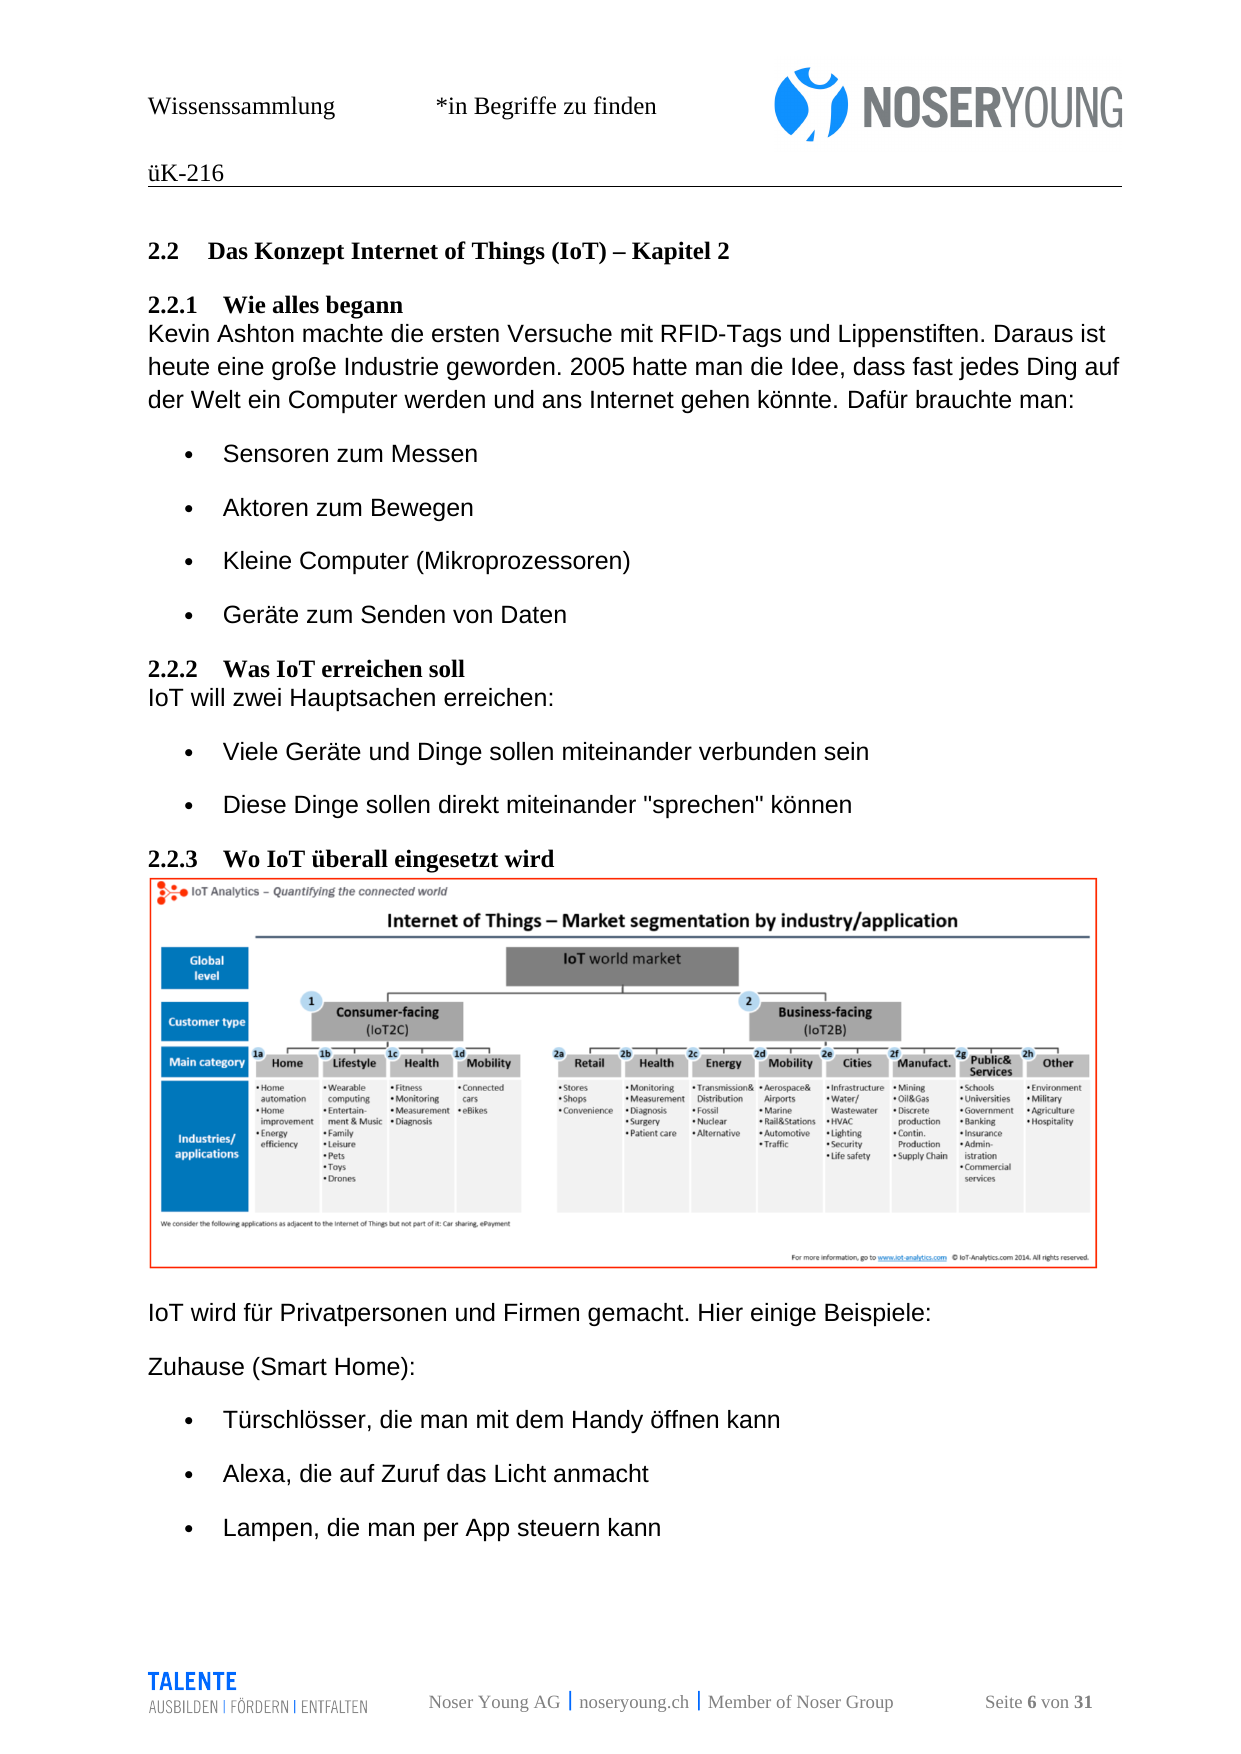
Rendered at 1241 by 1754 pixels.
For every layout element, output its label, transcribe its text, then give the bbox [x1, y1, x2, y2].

subtitle Wo IoT überall eingesetzt wird [148, 844, 1122, 873]
list Kleine Computer (Mikroprozessoren) [185, 546, 1122, 575]
text IoT wird für Privatpersonen und Firmen gemacht. Hier einige Beispiele: [148, 1298, 1122, 1326]
list Geräte zum Senden von Daten [185, 600, 1122, 629]
text Zuhause (Smart Home): [148, 1351, 1122, 1380]
picture [147, 1668, 368, 1717]
list Sensoren zum Messen [185, 439, 1122, 467]
text Kevin Ashton machte die ersten Versuche mit RFID-Tags und Lippenstiften. Daraus ist heute eine große Industrie geworden. 2005 hatte man die Idee, dass fast jedes Ding auf der Welt ein Computer werden und ans Internet gehen könnte. Dafür brauchte man: [148, 319, 1122, 413]
picture [774, 56, 1123, 152]
list Viele Geräte und Dinge sollen miteinander verbunden sein [185, 737, 1122, 765]
text IoT will zwei Hauptsachen erreichen: [148, 683, 1122, 712]
list Aktoren zum Bewegen [185, 492, 1122, 521]
list Alexa, die auf Zuruf das Licht anmacht [185, 1459, 1122, 1488]
subtitle Das Konzept Internet of Things (IoT) – Kapitel 2 [148, 236, 1122, 265]
subtitle Was IoT erreichen soll [148, 654, 1122, 683]
list Diese Dinge sollen direkt miteinander "sprechen" können [185, 791, 1122, 819]
list Lampen, die man per App steuern kann [185, 1513, 1122, 1542]
picture [147, 873, 1100, 1273]
list Türschlösser, die man mit dem Handy öffnen kann [185, 1405, 1122, 1434]
subtitle Wie alles begann [148, 290, 1122, 319]
